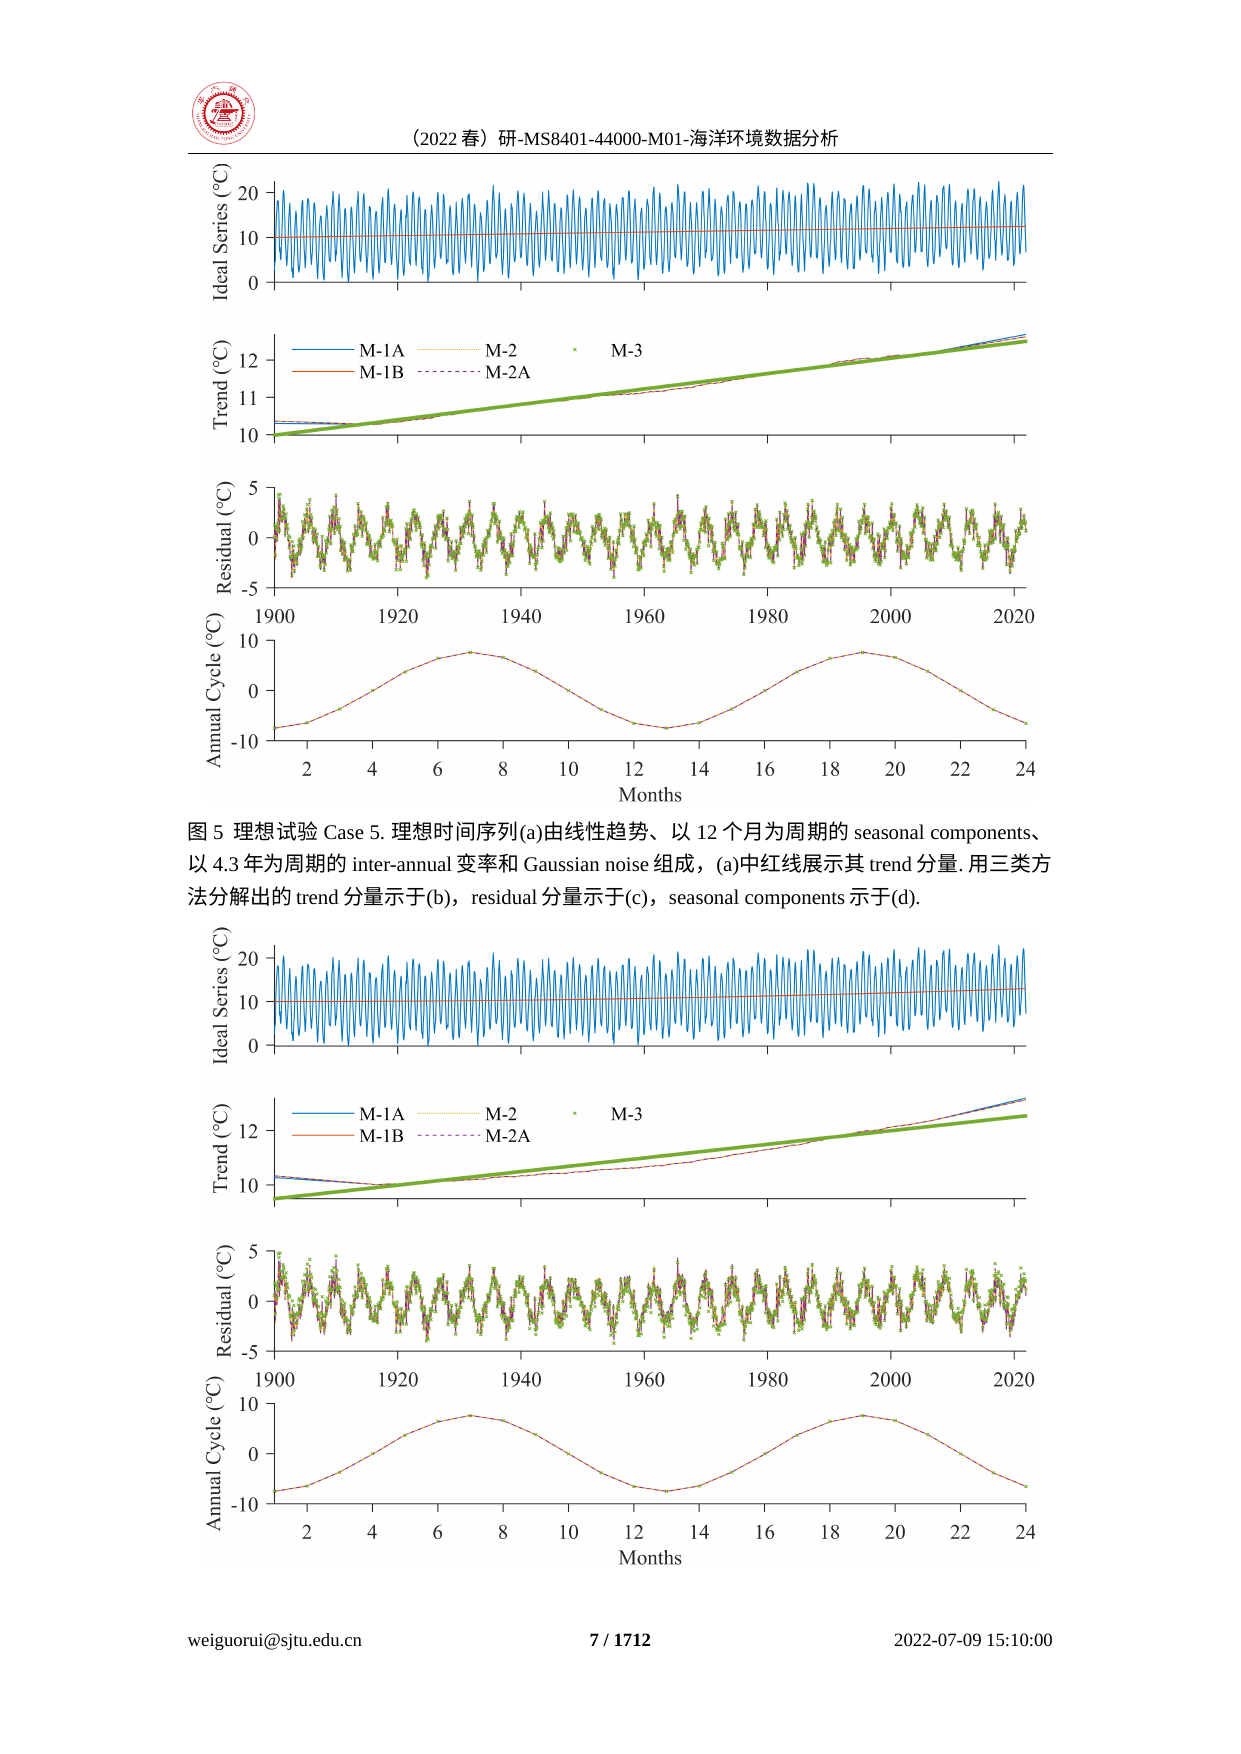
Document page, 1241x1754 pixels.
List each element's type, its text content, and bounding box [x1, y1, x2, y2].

picture [205, 927, 1035, 1565]
picture [188, 77, 259, 148]
picture [205, 164, 1035, 802]
text 图5 理想试验Case 5. 理想时间序列(a)由线性趋势、以12个月为周期的seasonal components、以4.3年为周期的inter-annual变率和Gaussian noise组成，(a)中红线展示其trend分量. 用三类方法分解出的trend分量示于(b)，residual分量示于(c)，seasonal components示于(d). [187, 814, 1053, 912]
